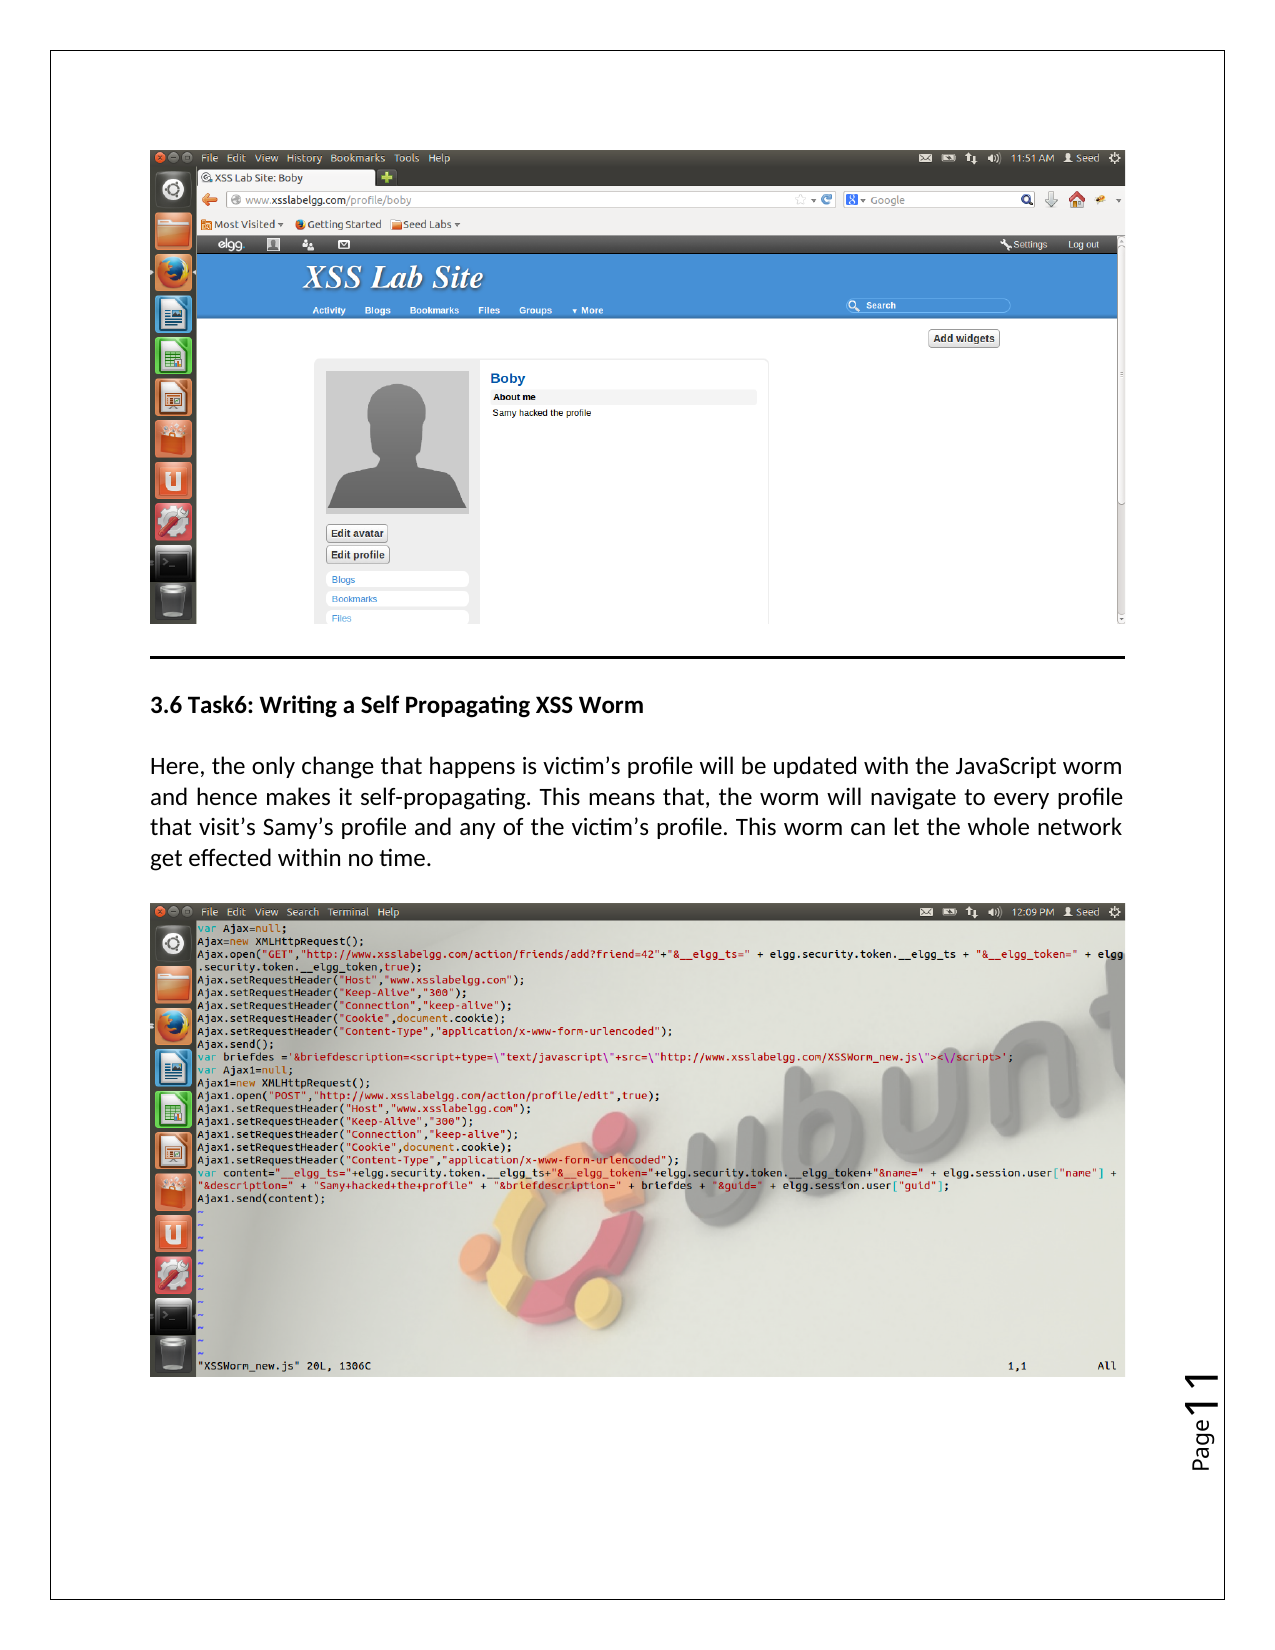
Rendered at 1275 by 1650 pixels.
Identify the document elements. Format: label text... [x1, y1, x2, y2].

text 3.6 Task6: Writing a Self Propagating XSS Worm [150, 689, 1125, 720]
picture [150, 903, 1125, 1377]
picture [150, 150, 1125, 624]
text Here, the only change that happens is victim’s profile will be updated with the JavaScript worm and hence makes it self-propagating. This means that, the worm will navigate to every profile that visit’s Samy’s profile and any of the victim’s profile. This worm can let the whole network get effected within no time. [150, 751, 1125, 873]
